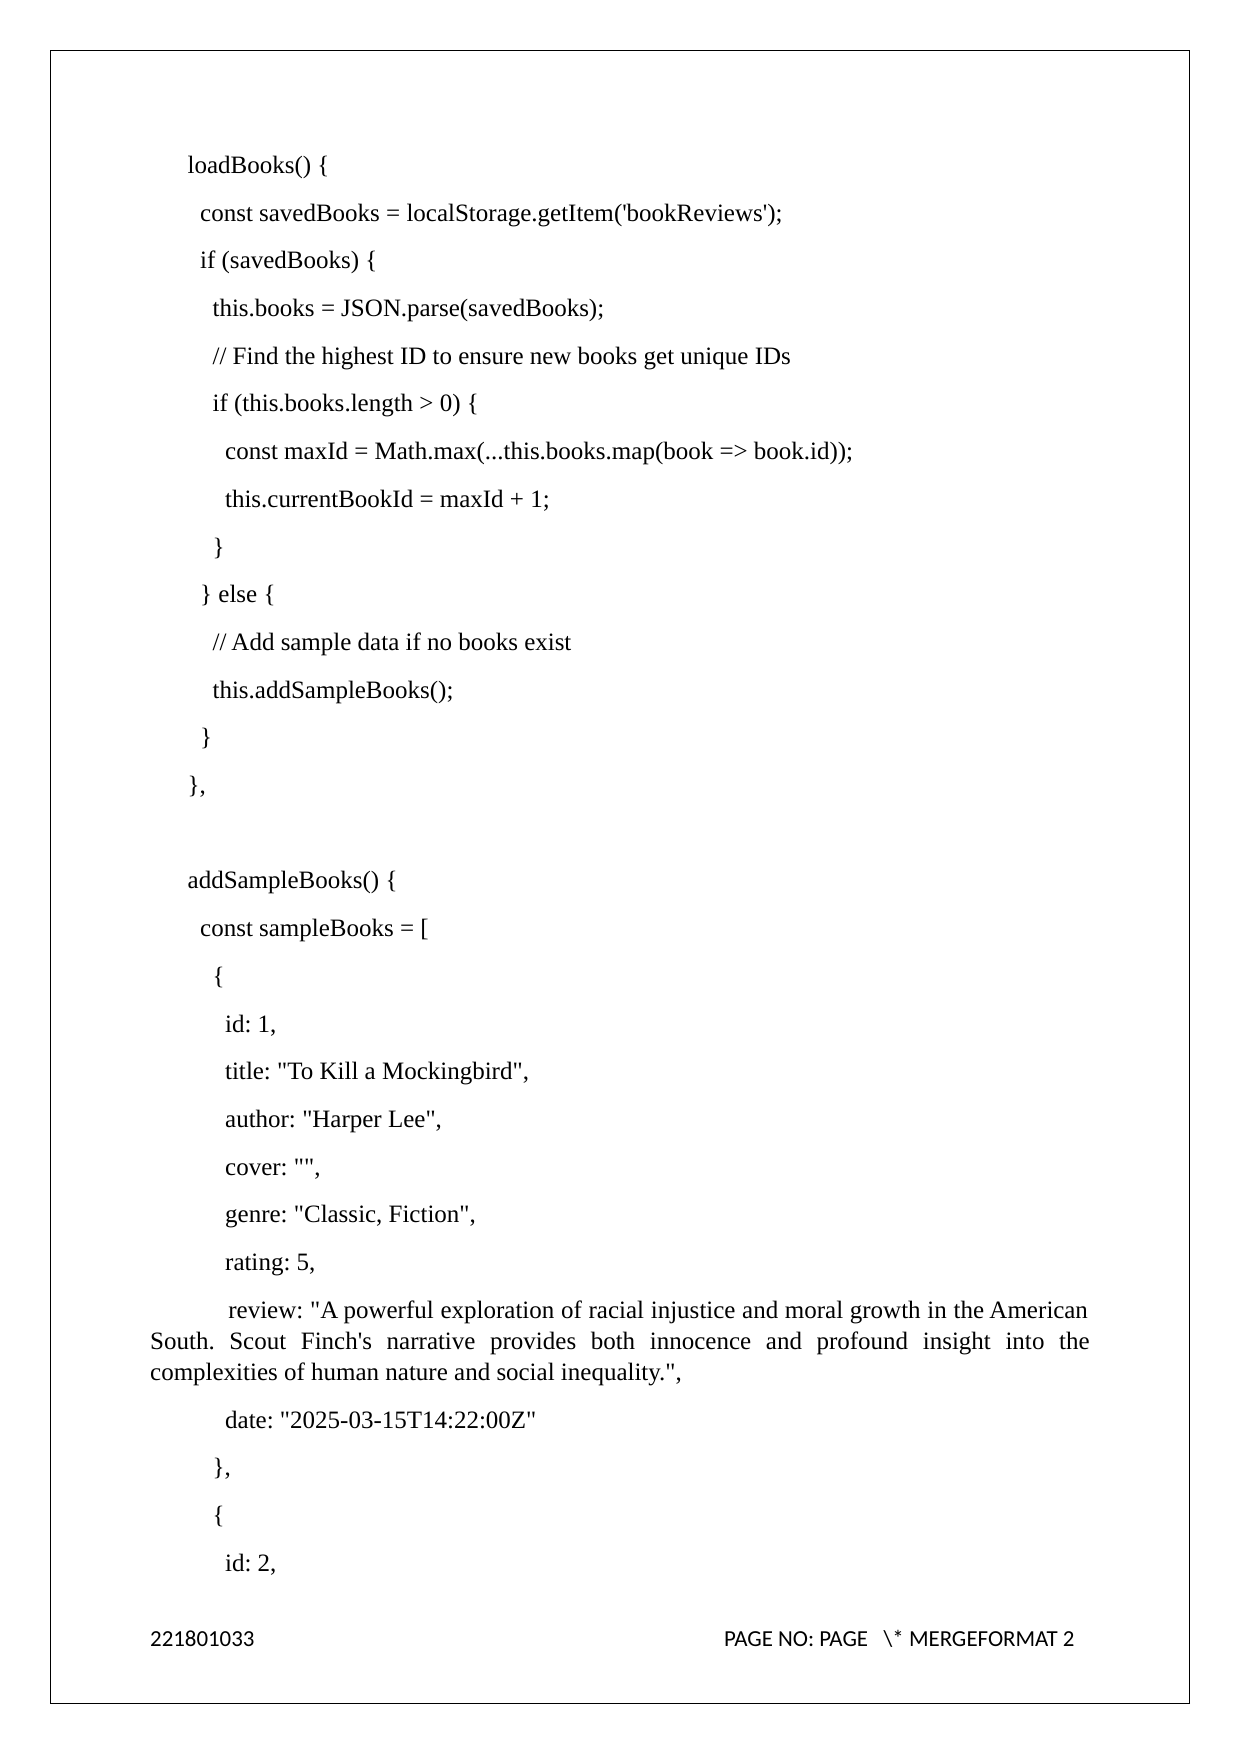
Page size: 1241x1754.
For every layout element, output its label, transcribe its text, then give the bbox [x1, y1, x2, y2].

text author: "Harper Lee", [150, 1104, 1090, 1133]
text } else { [150, 579, 1090, 608]
text id: 1, [150, 1009, 1090, 1037]
text { [150, 1500, 1090, 1529]
text // Find the highest ID to ensure new books get unique IDs [150, 341, 1090, 369]
text { [150, 961, 1090, 990]
text genre: "Classic, Fiction", [150, 1199, 1090, 1228]
text loadBooks() { [150, 150, 1090, 179]
text }, [150, 770, 1090, 799]
text addSampleBooks() { [150, 866, 1090, 894]
text }, [150, 1452, 1090, 1481]
text const maxId = Math.max(...this.books.map(book => book.id)); [150, 436, 1090, 465]
text if (this.books.length > 0) { [150, 388, 1090, 417]
text } [150, 532, 1090, 560]
text id: 2, [150, 1548, 1090, 1577]
text cover: "", [150, 1152, 1090, 1181]
text date: "2025-03-15T14:22:00Z" [150, 1405, 1090, 1433]
text } [150, 722, 1090, 751]
text review: "A powerful exploration of racial injustice and moral growth in the American South. Scout Finch's narrative provides both innocence and profound insight into the complexities of human nature and social inequality.", [150, 1295, 1090, 1386]
text rating: 5, [150, 1247, 1090, 1276]
text const savedBooks = localStorage.getItem('bookReviews'); [150, 198, 1090, 226]
text this.addSampleBooks(); [150, 675, 1090, 703]
text const sampleBooks = [ [150, 913, 1090, 942]
text title: "To Kill a Mockingbird", [150, 1056, 1090, 1085]
text // Add sample data if no books exist [150, 627, 1090, 656]
text this.books = JSON.parse(savedBooks); [150, 293, 1090, 322]
text if (savedBooks) { [150, 245, 1090, 274]
text this.currentBookId = maxId + 1; [150, 484, 1090, 513]
